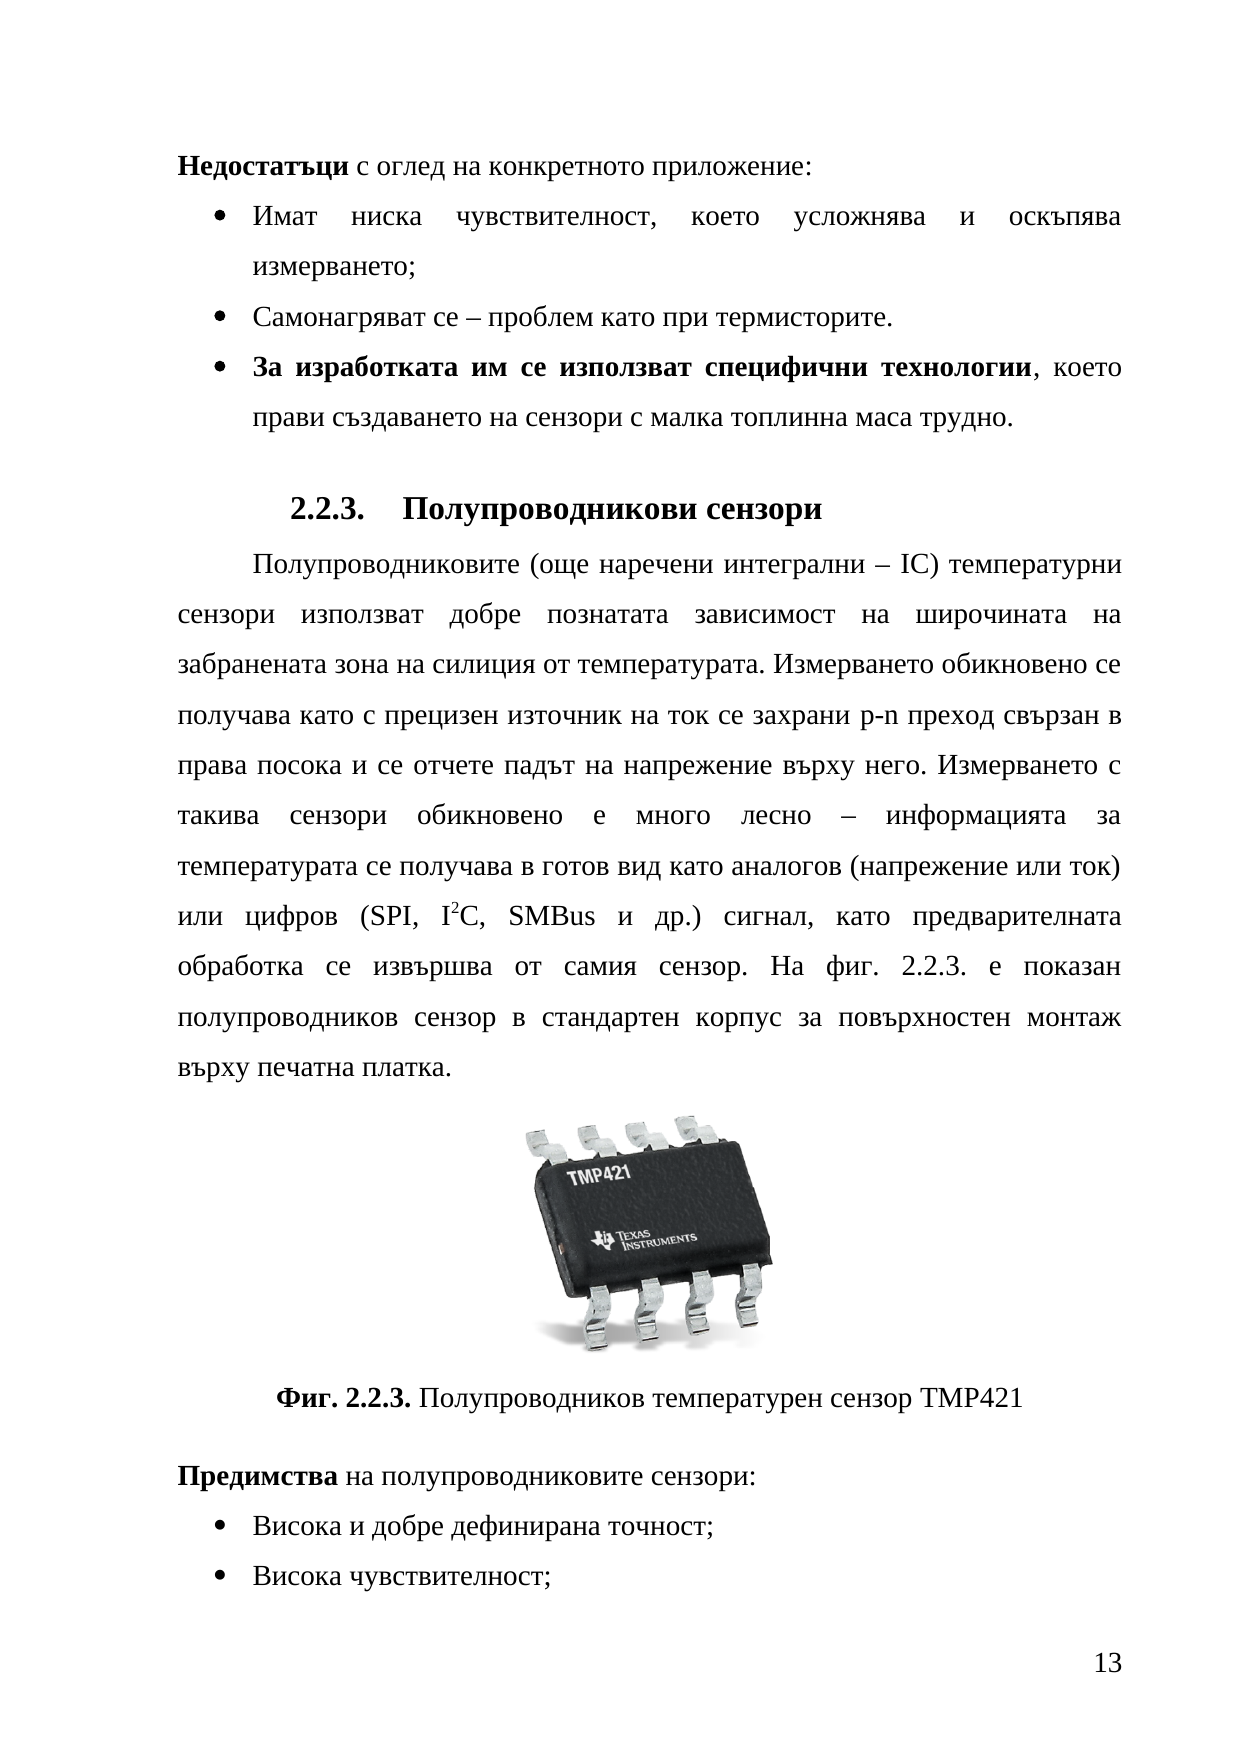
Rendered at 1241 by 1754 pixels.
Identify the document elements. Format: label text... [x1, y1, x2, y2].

subtitle Полупроводникови сензори [252, 488, 1122, 527]
text Предимства на полупроводниковите сензори: [177, 1458, 1122, 1491]
picture [467, 1099, 832, 1364]
list Имат ниска чувствителност, което усложнява и оскъпява измерването; [215, 198, 1122, 282]
list Висока и добре дефинирана точност; [215, 1508, 1122, 1542]
text Фиг. 2.2.3. Полупроводников температурен сензор TMP421 [177, 1381, 1122, 1414]
list Самонагряват се – проблем като при термисторите. [215, 299, 1122, 332]
text Недостатъци с оглед на конкретното приложение: [177, 148, 1122, 181]
text Полупроводниковите (още наречени интегрални – IC) температурни сензори използват добре познатата зависимост на широчината на забранената зона на силиция от температурата. Измерването обикновено се получава като с прецизен източник на ток се захрани p-n преход свързан в права посока и се отчете падът на напрежение върху него. Измерването с такива сензори обикновено е много лесно – информацията за температурата се получава в готов вид като аналогов (напрежение или ток) или цифров (SPI, I2C, SMBus и др.) сигнал, като предварителната обработка се извършва от самия сензор. На фиг. 2.2.3. е показан полупроводников сензор в стандартен корпус за повърхностен монтаж върху печатна платка. [177, 546, 1122, 1083]
list За изработката им се използват специфични технологии, което прави създаването на сензори с малка топлинна маса трудно. [215, 349, 1122, 433]
list Висока чувствителност; [215, 1558, 1122, 1592]
